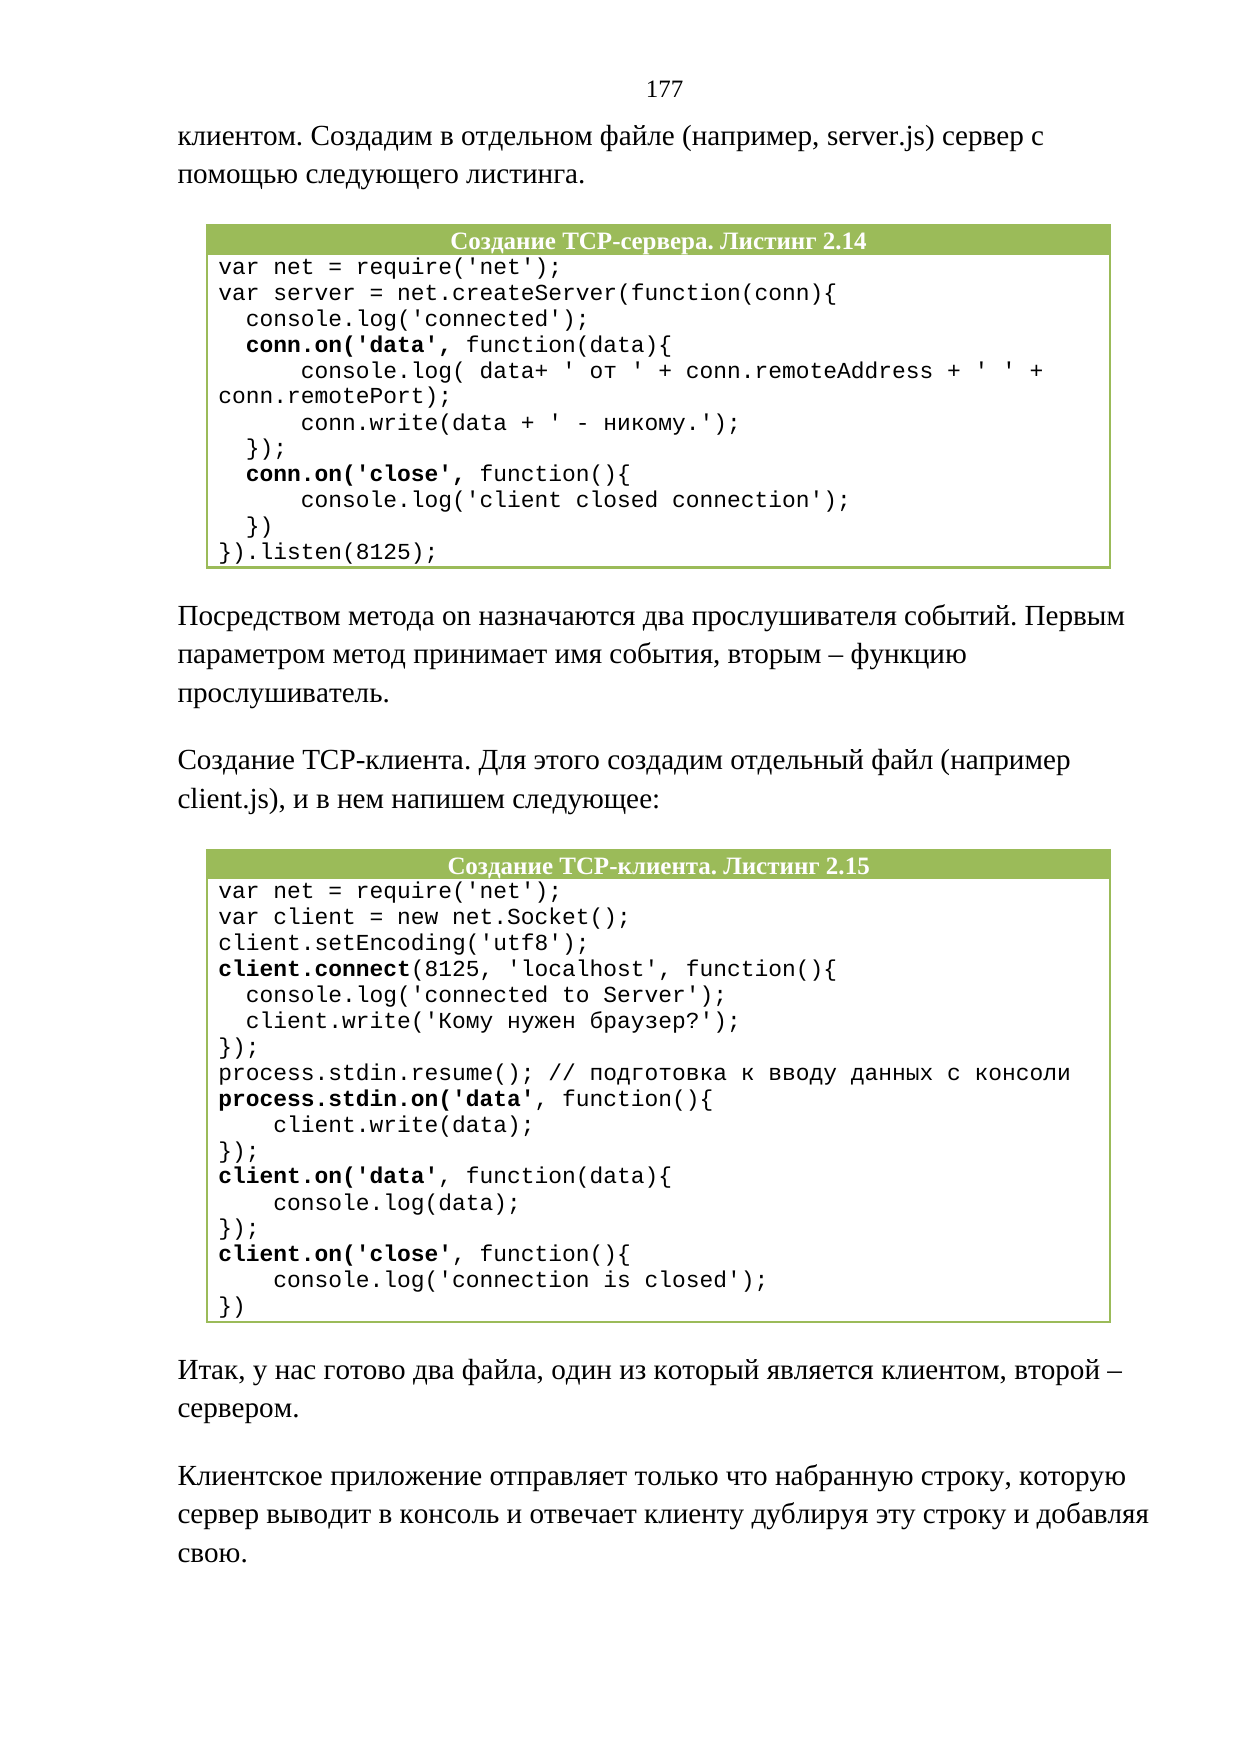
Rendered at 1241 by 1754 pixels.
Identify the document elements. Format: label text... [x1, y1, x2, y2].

table_header Создание TCP-клиента. Листинг 2.15 [208, 851, 1109, 879]
list Создание TCP-клиента. Для этого создадим отдельный файл (например client.js), и в нем напишем следующее: [177, 742, 1152, 814]
table_cell var net = require('net'); var server = net.createServer(function(conn){ console.log('connected'); conn.on('data', function(data){ console.log( data+ ' от ' + conn.remoteAddress + ' ' + conn.remotePort); conn.write(data + ' - никому.'); }); conn.on('close', function(){ console.log('client closed connection'); }) }).listen(8125); [208, 255, 1109, 566]
list Клиентское приложение отправляет только что набранную строку, которую сервер выводит в консоль и отвечает клиенту дублируя эту строку и добавляя свою. [177, 1458, 1152, 1569]
table_header Создание TCP-сервера. Листинг 2.14 [208, 226, 1109, 255]
list Посредством метода on назначаются два прослушивателя событий. Первым параметром метод принимает имя события, вторым – функцию прослушиватель. [177, 598, 1152, 708]
list Итак, у нас готово два файла, один из который является клиентом, второй – сервером. [177, 1352, 1152, 1424]
table_cell var net = require('net'); var client = new net.Socket(); client.setEncoding('utf8'); client.connect(8125, 'localhost', function(){ console.log('connected to Server'); client.write('Кому нужен браузер?'); }); process.stdin.resume(); // подготовка к вводу данных с консоли process.stdin.on('data', function(){ client.write(data); }); client.on('data', function(data){ console.log(data); }); client.on('close', function(){ console.log('connection is closed'); }) [208, 880, 1109, 1321]
